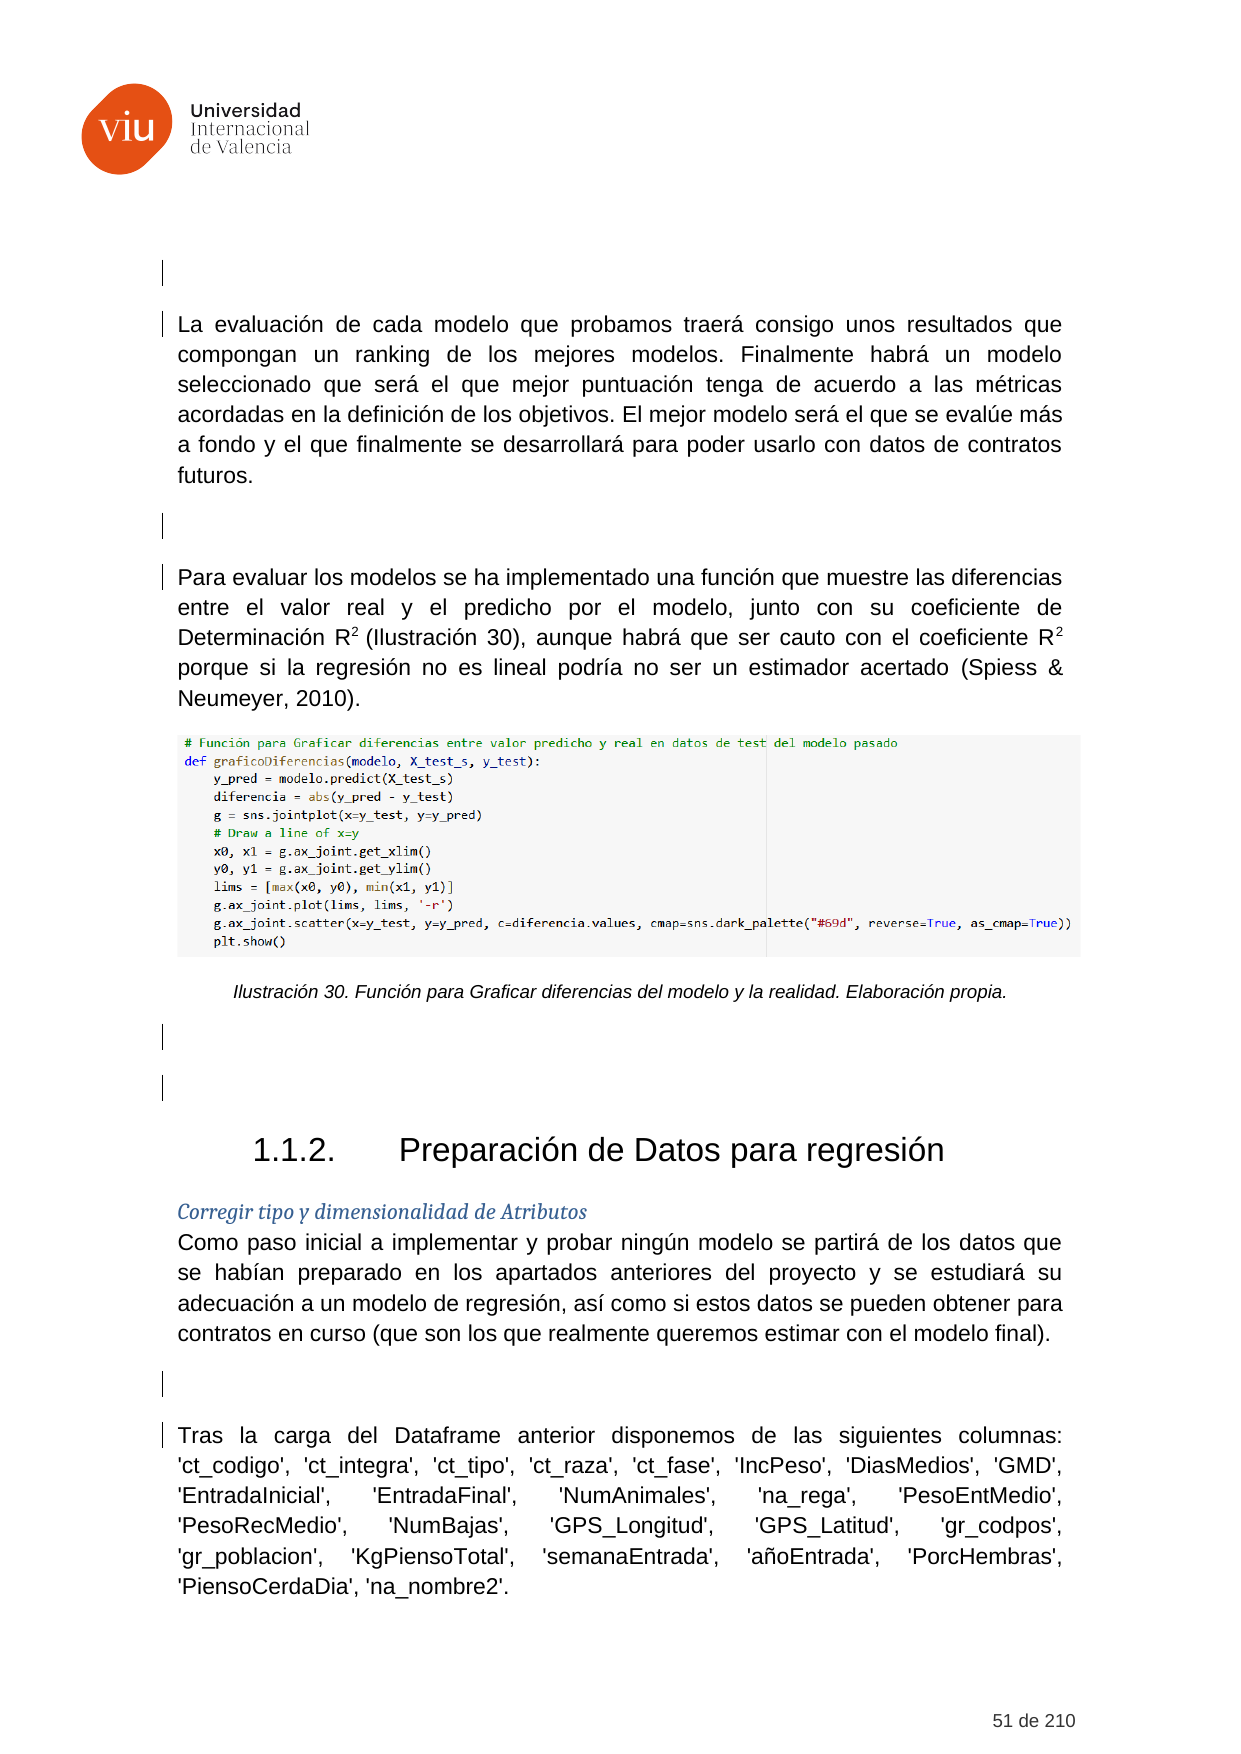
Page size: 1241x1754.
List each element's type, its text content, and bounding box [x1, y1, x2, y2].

text Como paso inicial a implementar y probar ningún modelo se partirá de los datos que se habían preparado en los apartados anteriores del proyecto y se estudiará su adecuación a un modelo de regresión, así como si estos datos se pueden obtener para contratos en curso (que son los que realmente queremos estimar con el modelo final). [177, 1229, 1063, 1346]
subtitle Preparación de Datos para regresión [252, 1130, 1063, 1168]
text Tras la carga del Dataframe anterior disponemos de las siguientes columnas: 'ct_codigo', 'ct_integra', 'ct_tipo', 'ct_raza', 'ct_fase', 'IncPeso', 'DiasMedios', 'GMD', 'EntradaInicial', 'EntradaFinal', 'NumAnimales', 'na_rega', 'PesoEntMedio', 'PesoRecMedio', 'NumBajas', 'GPS_Longitud', 'GPS_Latitud', 'gr_codpos', 'gr_poblacion', 'KgPiensoTotal', 'semanaEntrada', 'añoEntrada', 'PorcHembras', 'PiensoCerdaDia', 'na_nombre2'. [177, 1422, 1063, 1599]
text Para evaluar los modelos se ha implementado una función que muestre las diferencias entre el valor real y el predicho por el modelo, junto con su coeficiente de Determinación R2 (), aunque habrá que ser cauto con el coeficiente R2 porque si la regresión no es lineal podría no ser un estimador acertado (Spiess & Neumeyer, 2010). [177, 564, 1063, 711]
subtitle Corregir tipo y dimensionalidad de Atributos [177, 1199, 1063, 1225]
picture [60, 62, 330, 197]
text La evaluación de cada modelo que probamos traerá consigo unos resultados que compongan un ranking de los mejores modelos. Finalmente habrá un modelo seleccionado que será el que mejor puntuación tenga de acuerdo a las métricas acordadas en la definición de los objetivos. El mejor modelo será el que se evalúe más a fondo y el que finalmente se desarrollará para poder usarlo con datos de contratos futuros. [177, 311, 1063, 488]
picture [177, 735, 1081, 957]
